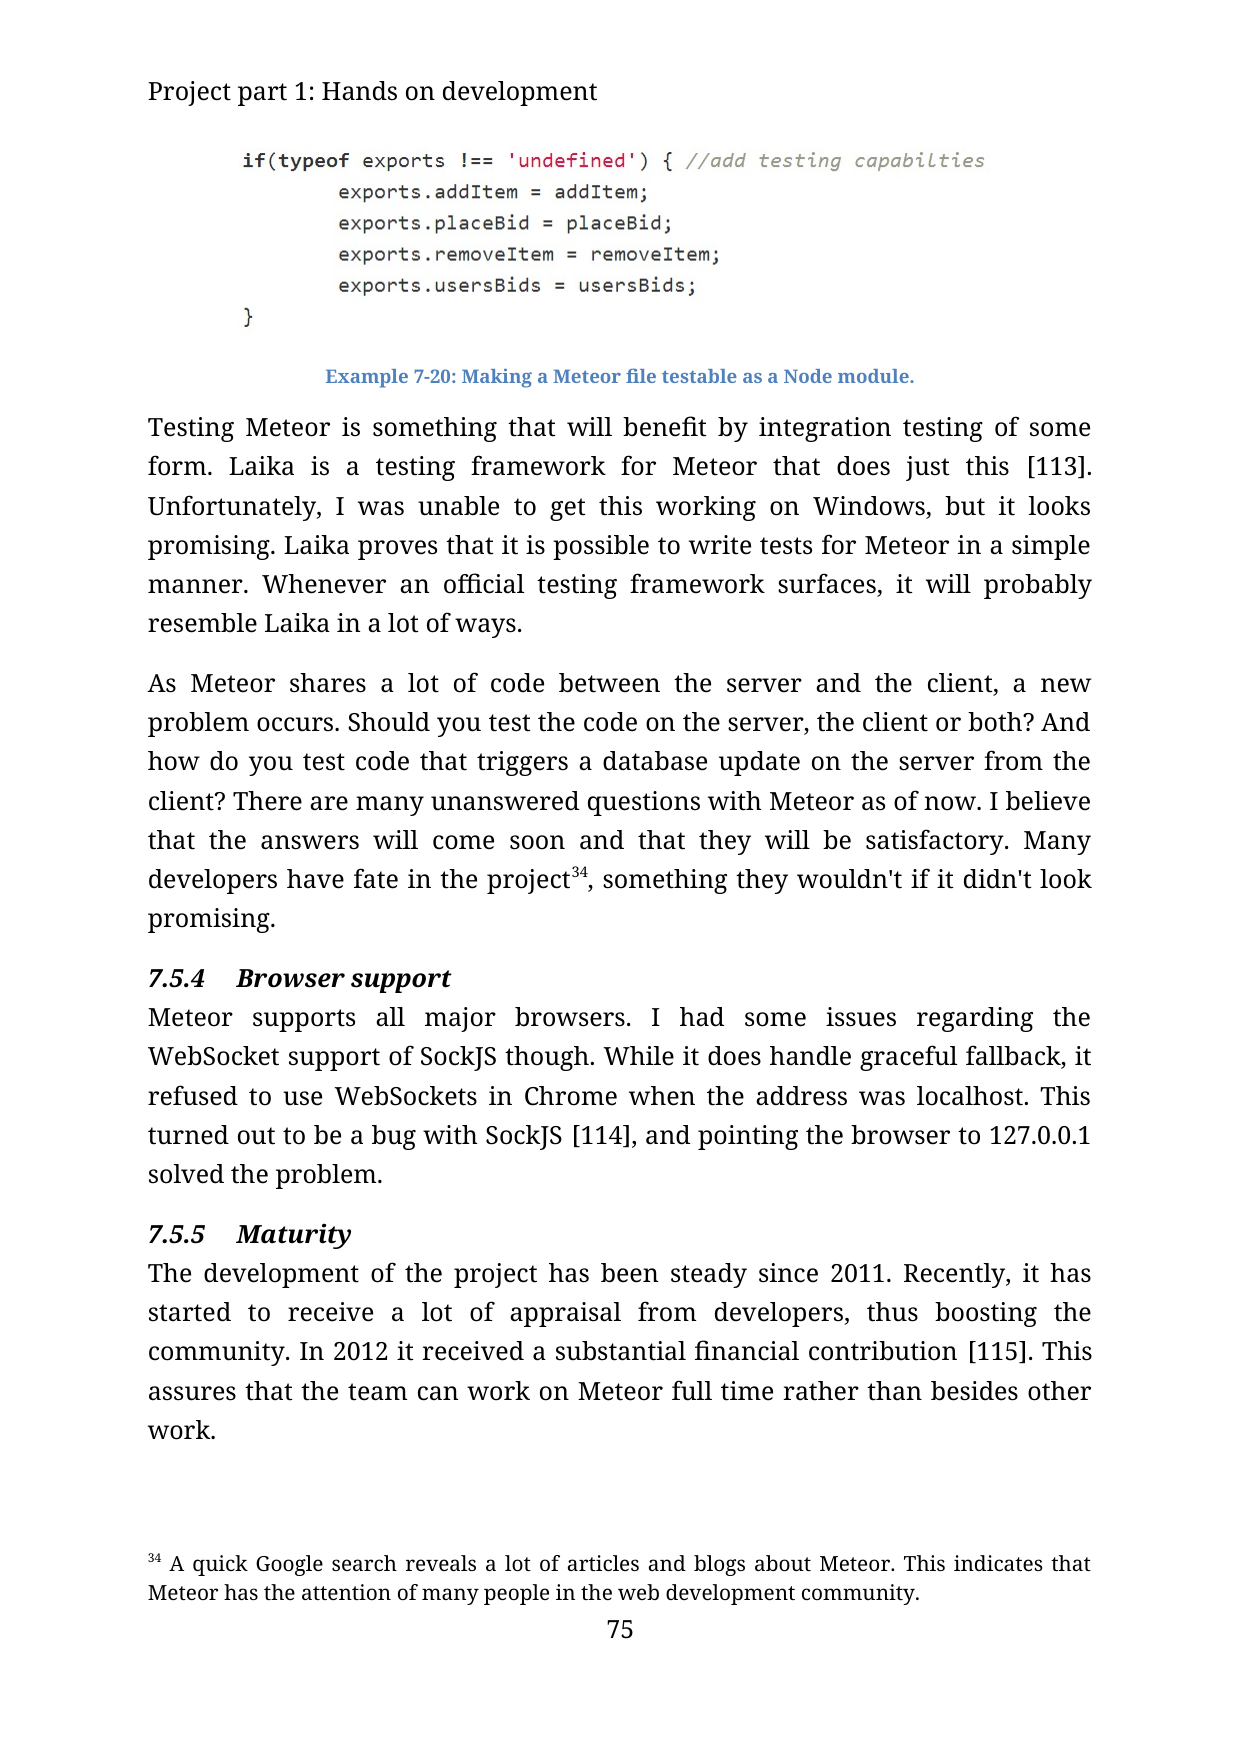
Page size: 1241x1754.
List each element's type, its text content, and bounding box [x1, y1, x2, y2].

text As Meteor shares a lot of code between the server and the client, a new problem occurs. Should you test the code on the server, the client or both? And how do you test code that triggers a database update on the server from the client? There are many unanswered questions with Meteor as of now. I believe that the answers will come soon and that they will be satisfactory. Many developers have fate in the project, something they wouldn't if it didn't look promising. [148, 666, 1092, 935]
picture [238, 147, 1002, 338]
subtitle Maturity [148, 1217, 1092, 1251]
text Meteor supports all major browsers. I had some issues regarding the WebSocket support of SockJS though. While it does handle graceful fallback, it refused to use WebSockets in Chrome when the address was localhost. This turned out to be a bug with SockJS [114], and pointing the browser to 127.0.0.1 solved the problem. [148, 1000, 1092, 1191]
text The development of the project has been steady since 2011. Recently, it has started to receive a lot of appraisal from developers, thus boosting the community. In 2012 it received a substantial financial contribution [115]. This assures that the team can work on Meteor full time rather than besides other work. [148, 1256, 1092, 1446]
subtitle Browser support [148, 961, 1092, 995]
text Testing Meteor is something that will benefit by integration testing of some form. Laika is a testing framework for Meteor that does just this [113]. Unfortunately, I was unable to get this working on Windows, but it looks promising. Laika proves that it is possible to write tests for Meteor in a simple manner. Whenever an official testing framework surfaces, it will probably resemble Laika in a lot of ways. [148, 410, 1092, 640]
